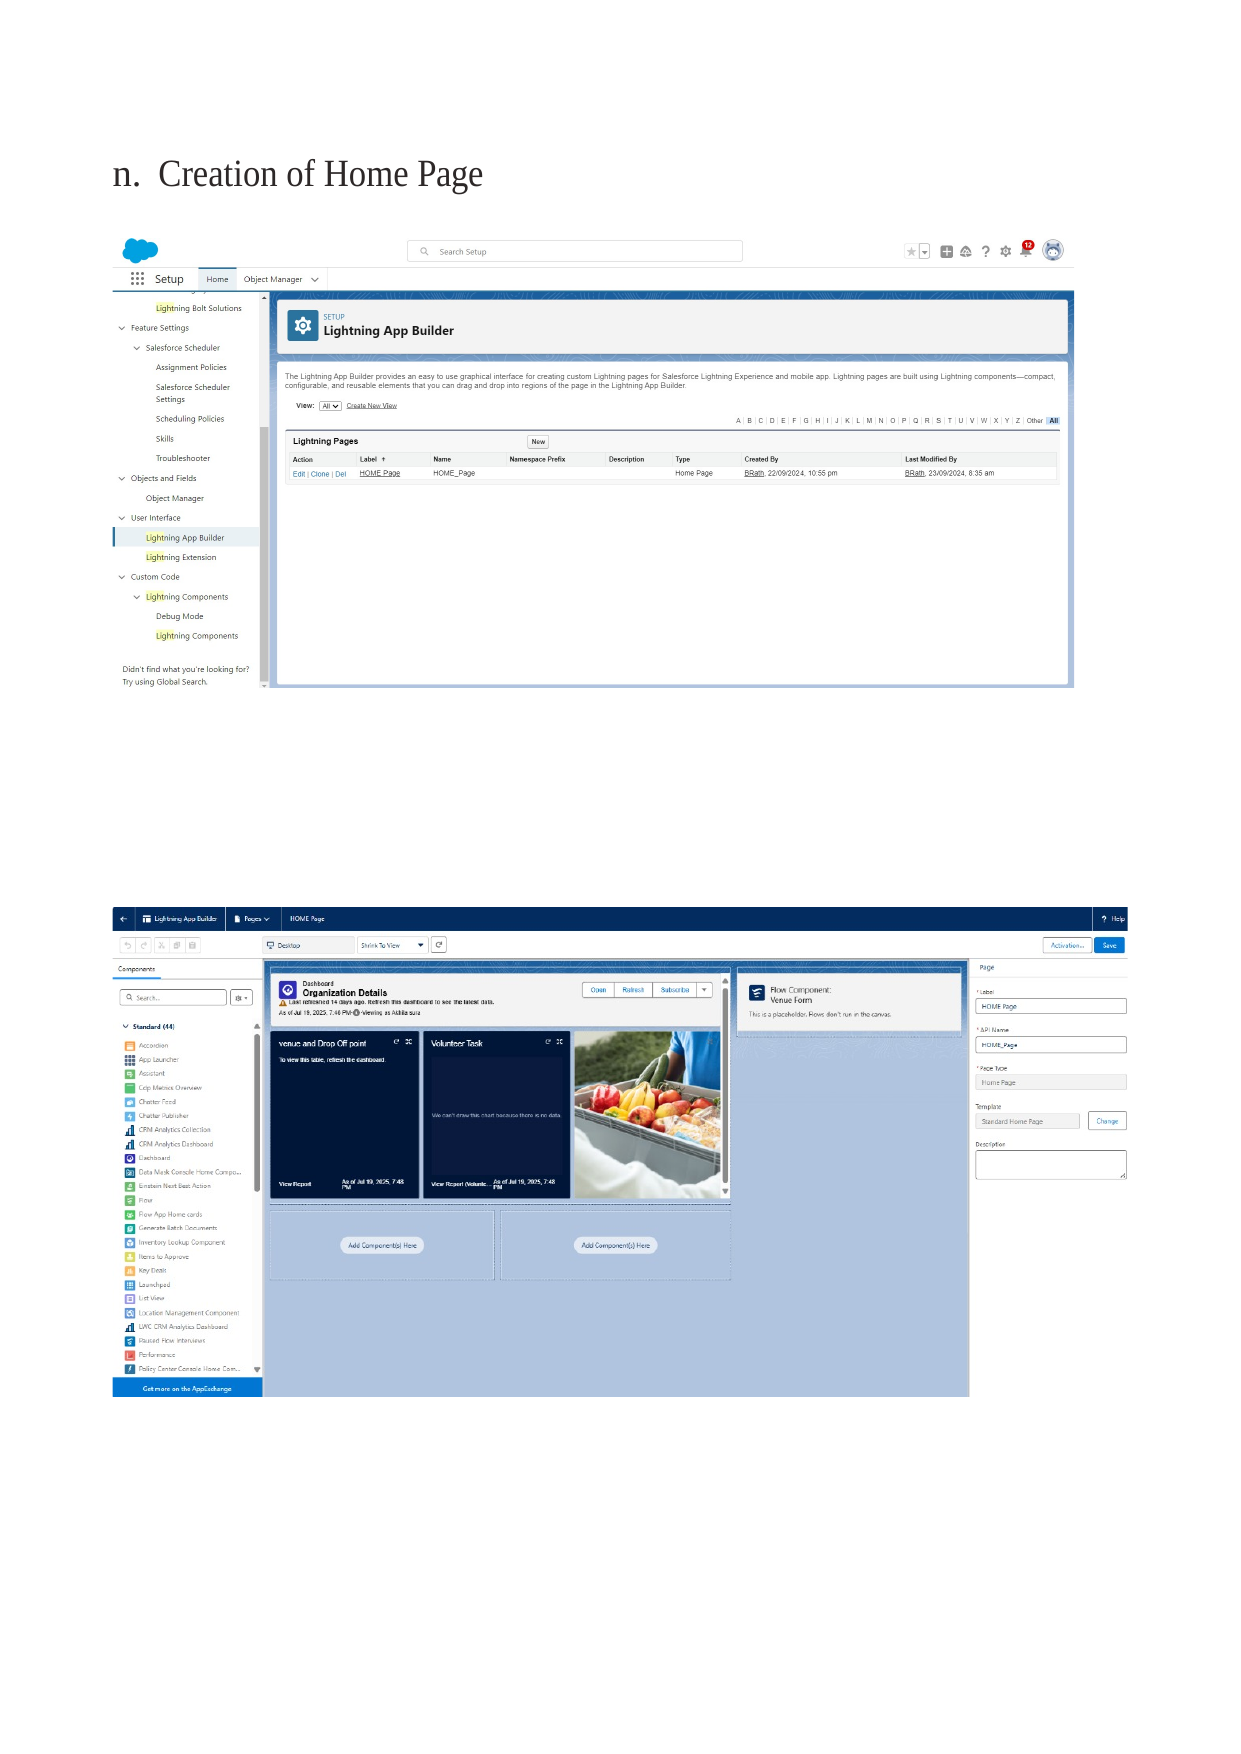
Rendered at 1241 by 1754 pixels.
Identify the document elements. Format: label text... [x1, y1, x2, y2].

list Creation of Home Page [112, 150, 1128, 194]
picture [112, 238, 1075, 688]
picture [112, 907, 1128, 1397]
